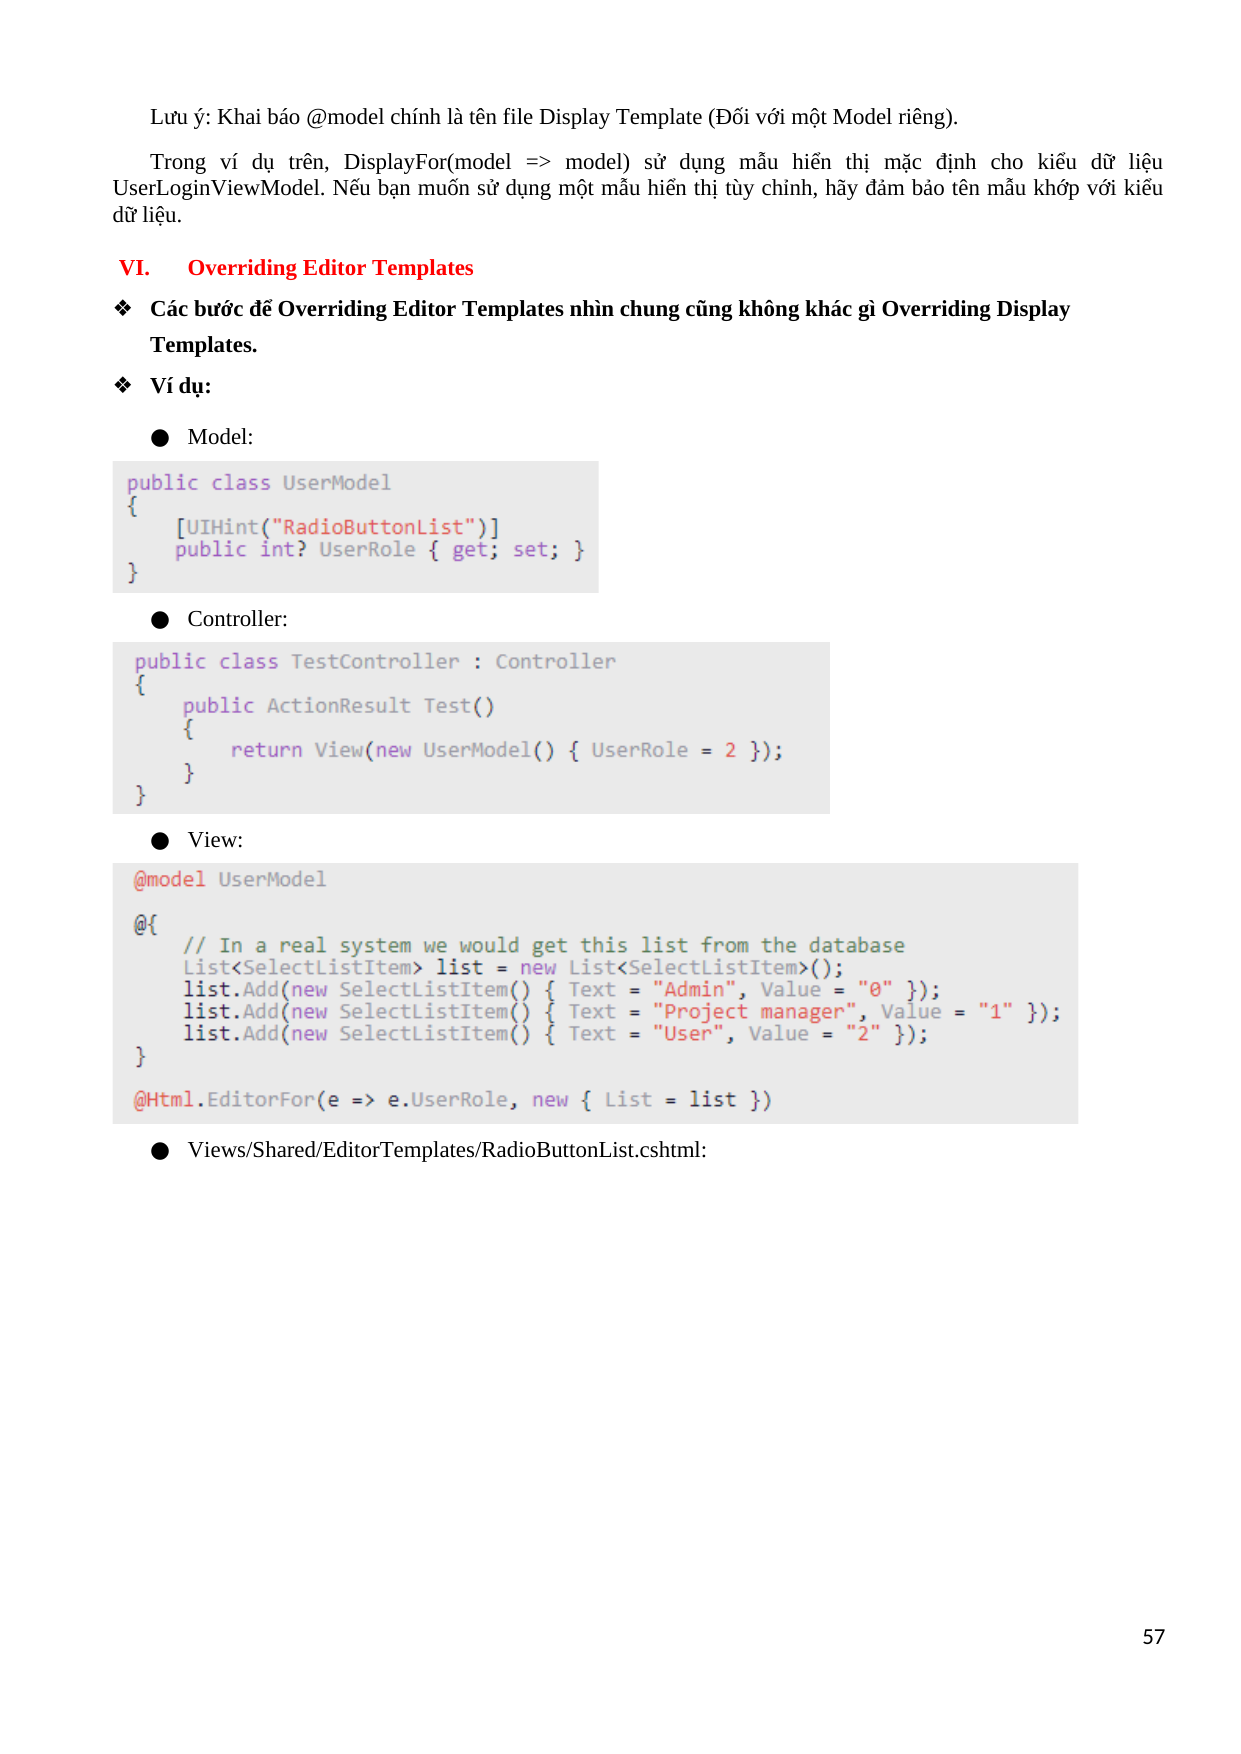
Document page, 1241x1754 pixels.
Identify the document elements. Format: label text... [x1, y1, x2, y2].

list View: [150, 813, 1165, 860]
list Views/Shared/EditorTemplates/RadioButtonList.cshtml: [150, 1123, 1165, 1170]
list Ví dụ: [112, 359, 1165, 406]
text Trong ví dụ trên, DisplayFor(model => model) sử dụng mẫu hiển thị mặc định cho kiểu dữ liệu UserLoginViewModel. Nếu bạn muốn sử dụng một mẫu hiển thị tùy chỉnh, hãy đảm bảo tên mẫu khớp với kiểu dữ liệu. [112, 148, 1165, 227]
picture [112, 863, 1079, 1124]
picture [112, 642, 830, 814]
picture [112, 461, 599, 593]
list Model: [150, 410, 1165, 457]
list Controller: [150, 592, 1165, 639]
list Overriding Editor Templates [150, 253, 1165, 280]
text Lưu ý: Khai báo @model chính là tên file Display Template (Đối với một Model riêng). [150, 103, 1165, 129]
list Các bước để Overriding Editor Templates nhìn chung cũng không khác gì Overriding Display Templates. [112, 282, 1165, 357]
